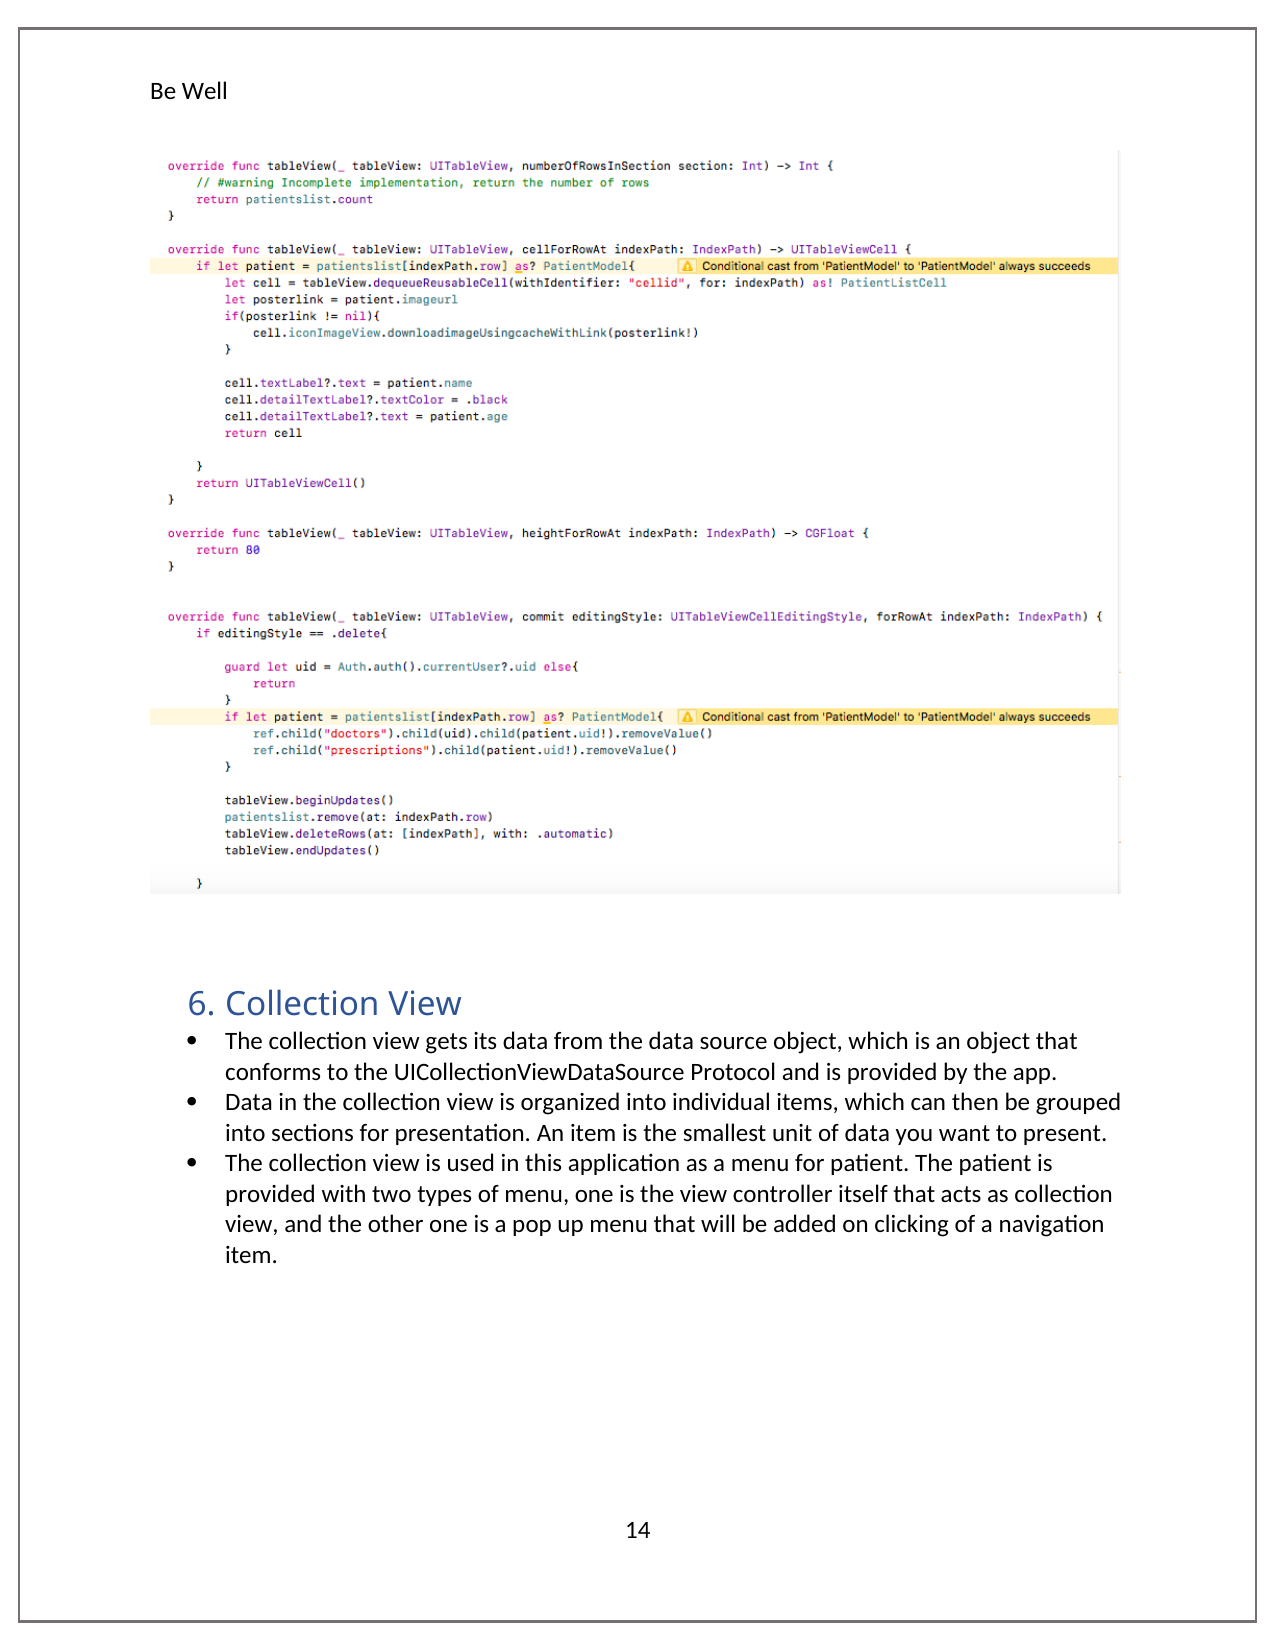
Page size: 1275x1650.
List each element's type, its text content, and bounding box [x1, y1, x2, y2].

list Data in the collection view is organized into individual items, which can then be grouped into sections for presentation. An item is the smallest unit of data you want to present. [187, 1086, 1125, 1147]
subtitle Collection View [187, 980, 1125, 1025]
list The collection view is used in this application as a menu for patient. The patient is provided with two types of menu, one is the view controller itself that acts as collection view, and the other one is a pop up menu that will be added on clicking of a navigation item. [187, 1147, 1125, 1269]
picture [150, 150, 1121, 894]
list The collection view gets its data from the data source object, which is an object that conforms to the UICollectionViewDataSource Protocol and is provided by the app. [187, 1025, 1125, 1086]
